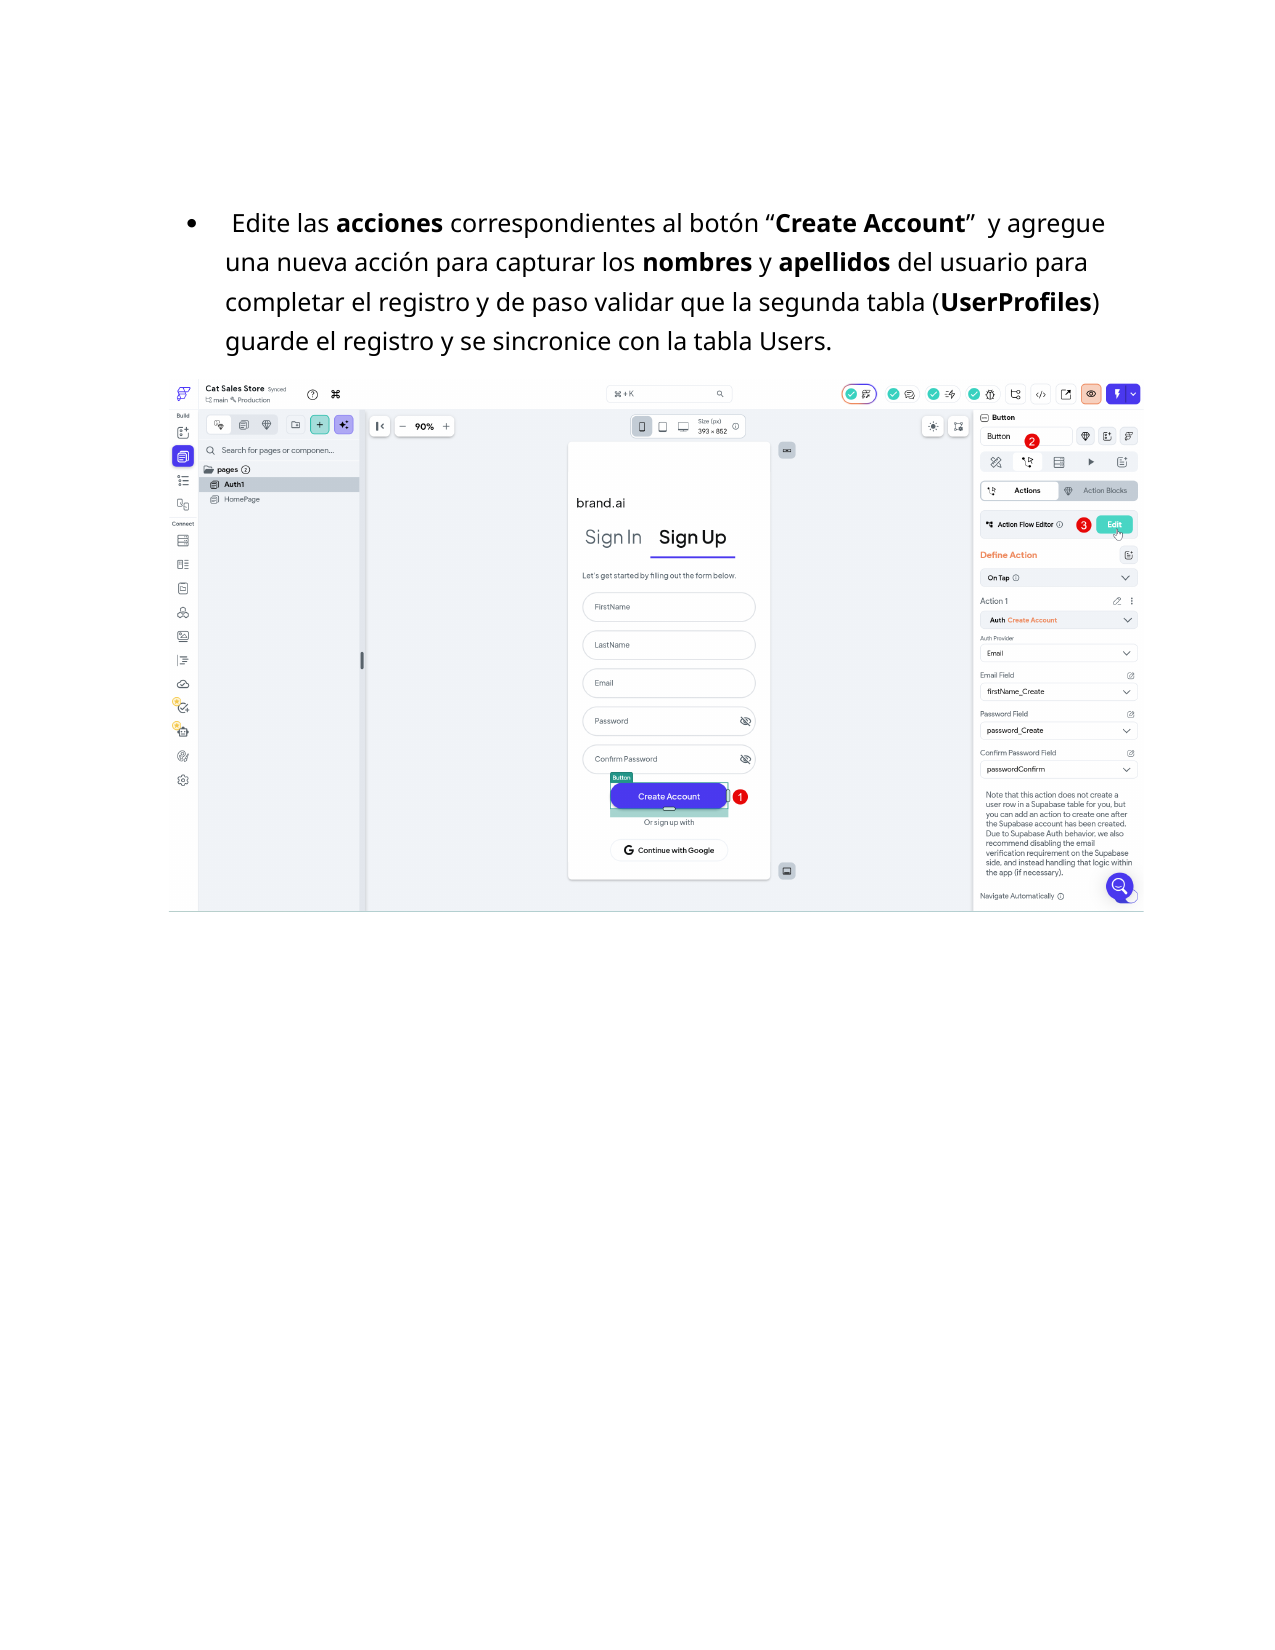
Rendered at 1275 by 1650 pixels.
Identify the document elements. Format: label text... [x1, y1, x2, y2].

list Edite las acciones correspondientes al botón “Create Account” y agregue una nueva acción para capturar los nombres y apellidos del usuario para completar el registro y de paso validar que la segunda tabla (UserProfiles) guarde el registro y se sincronice con la tabla Users. [187, 206, 1125, 357]
